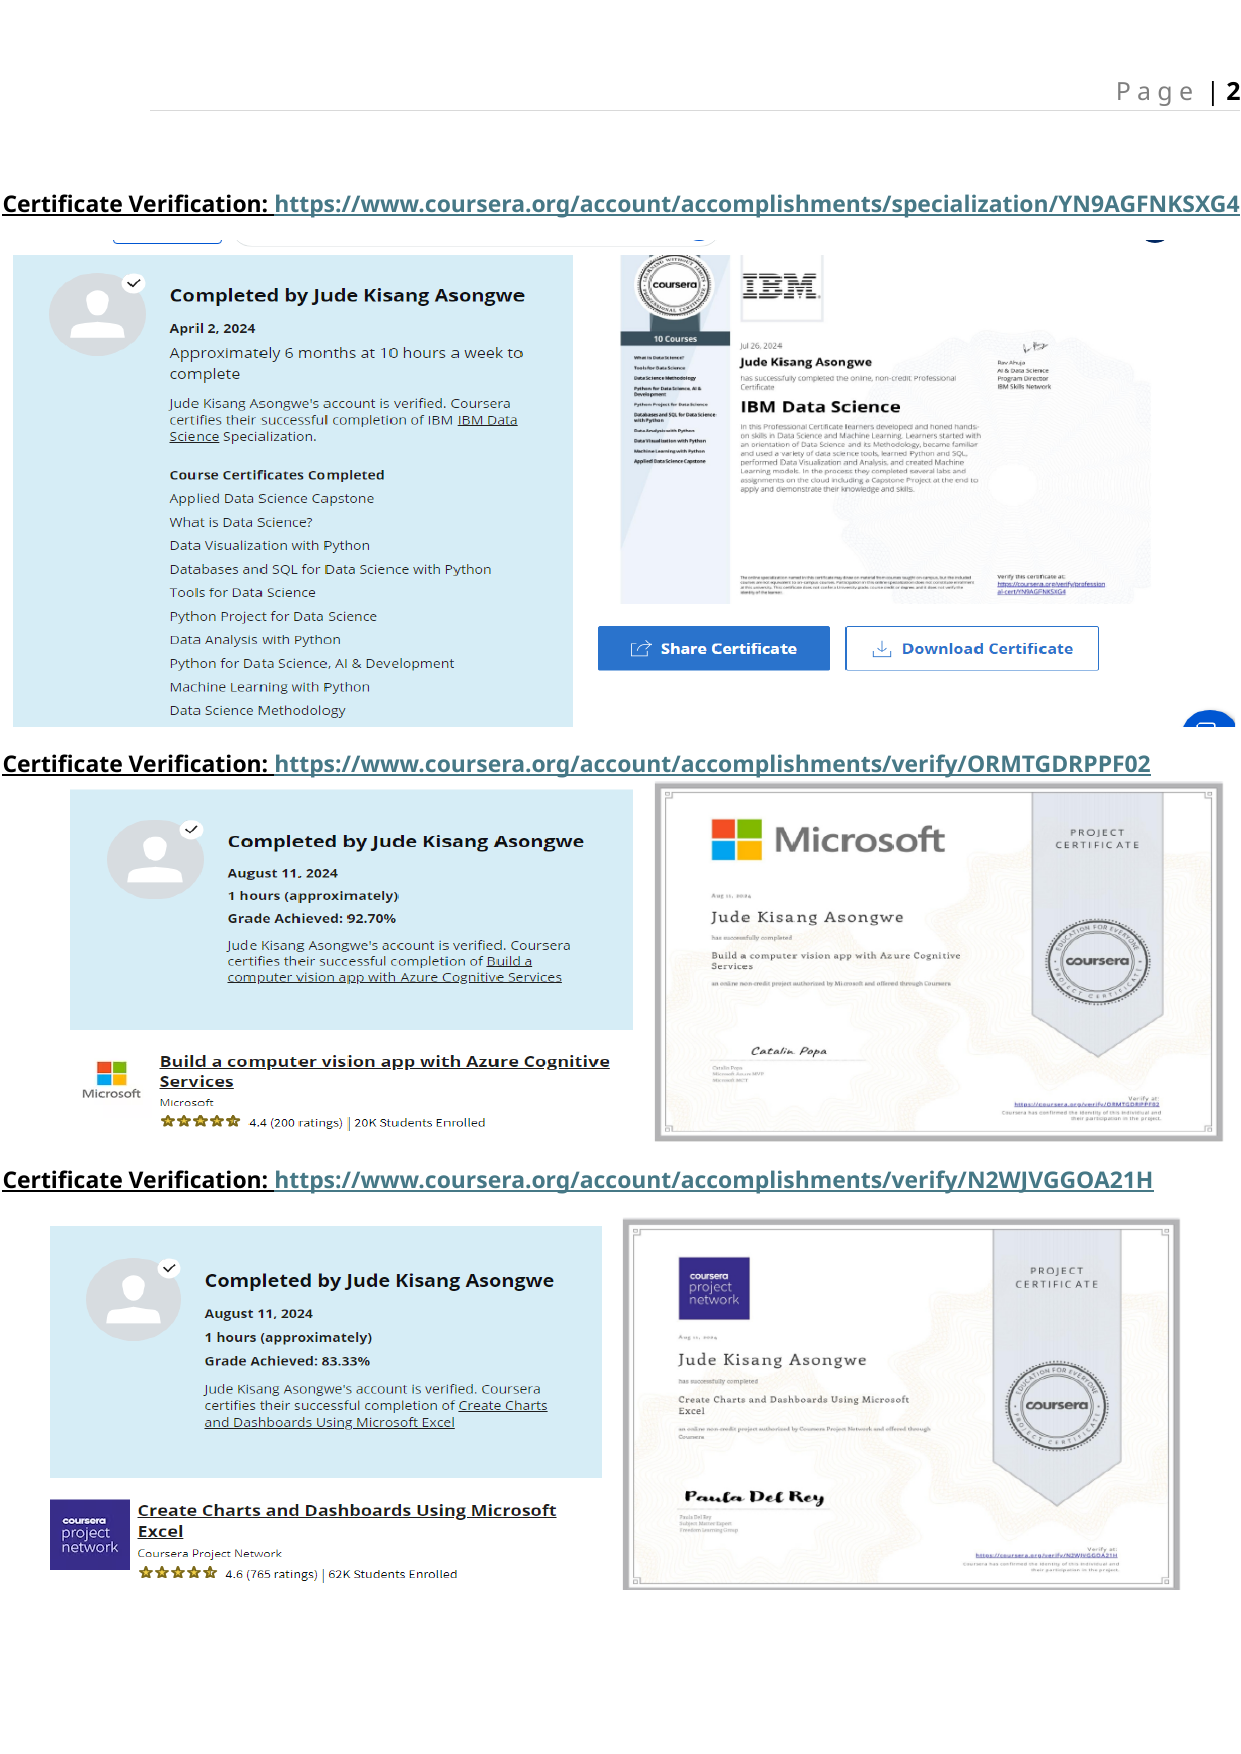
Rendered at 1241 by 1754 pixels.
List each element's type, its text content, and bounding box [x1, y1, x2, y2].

picture [2, 240, 1236, 727]
picture [2, 1216, 1237, 1590]
text Certificate Verification: https://www.coursera.org/account/accomplishments/verify/ORMTGDRPPF02 [2, 748, 1240, 779]
text Certificate Verification: https://www.coursera.org/account/accomplishments/specialization/YN9AGFNKSXG4 [2, 188, 1240, 214]
picture [2, 779, 1240, 1142]
text Certificate Verification: https://www.coursera.org/account/accomplishments/verify/N2WJVGGOA21H [2, 1163, 1240, 1195]
